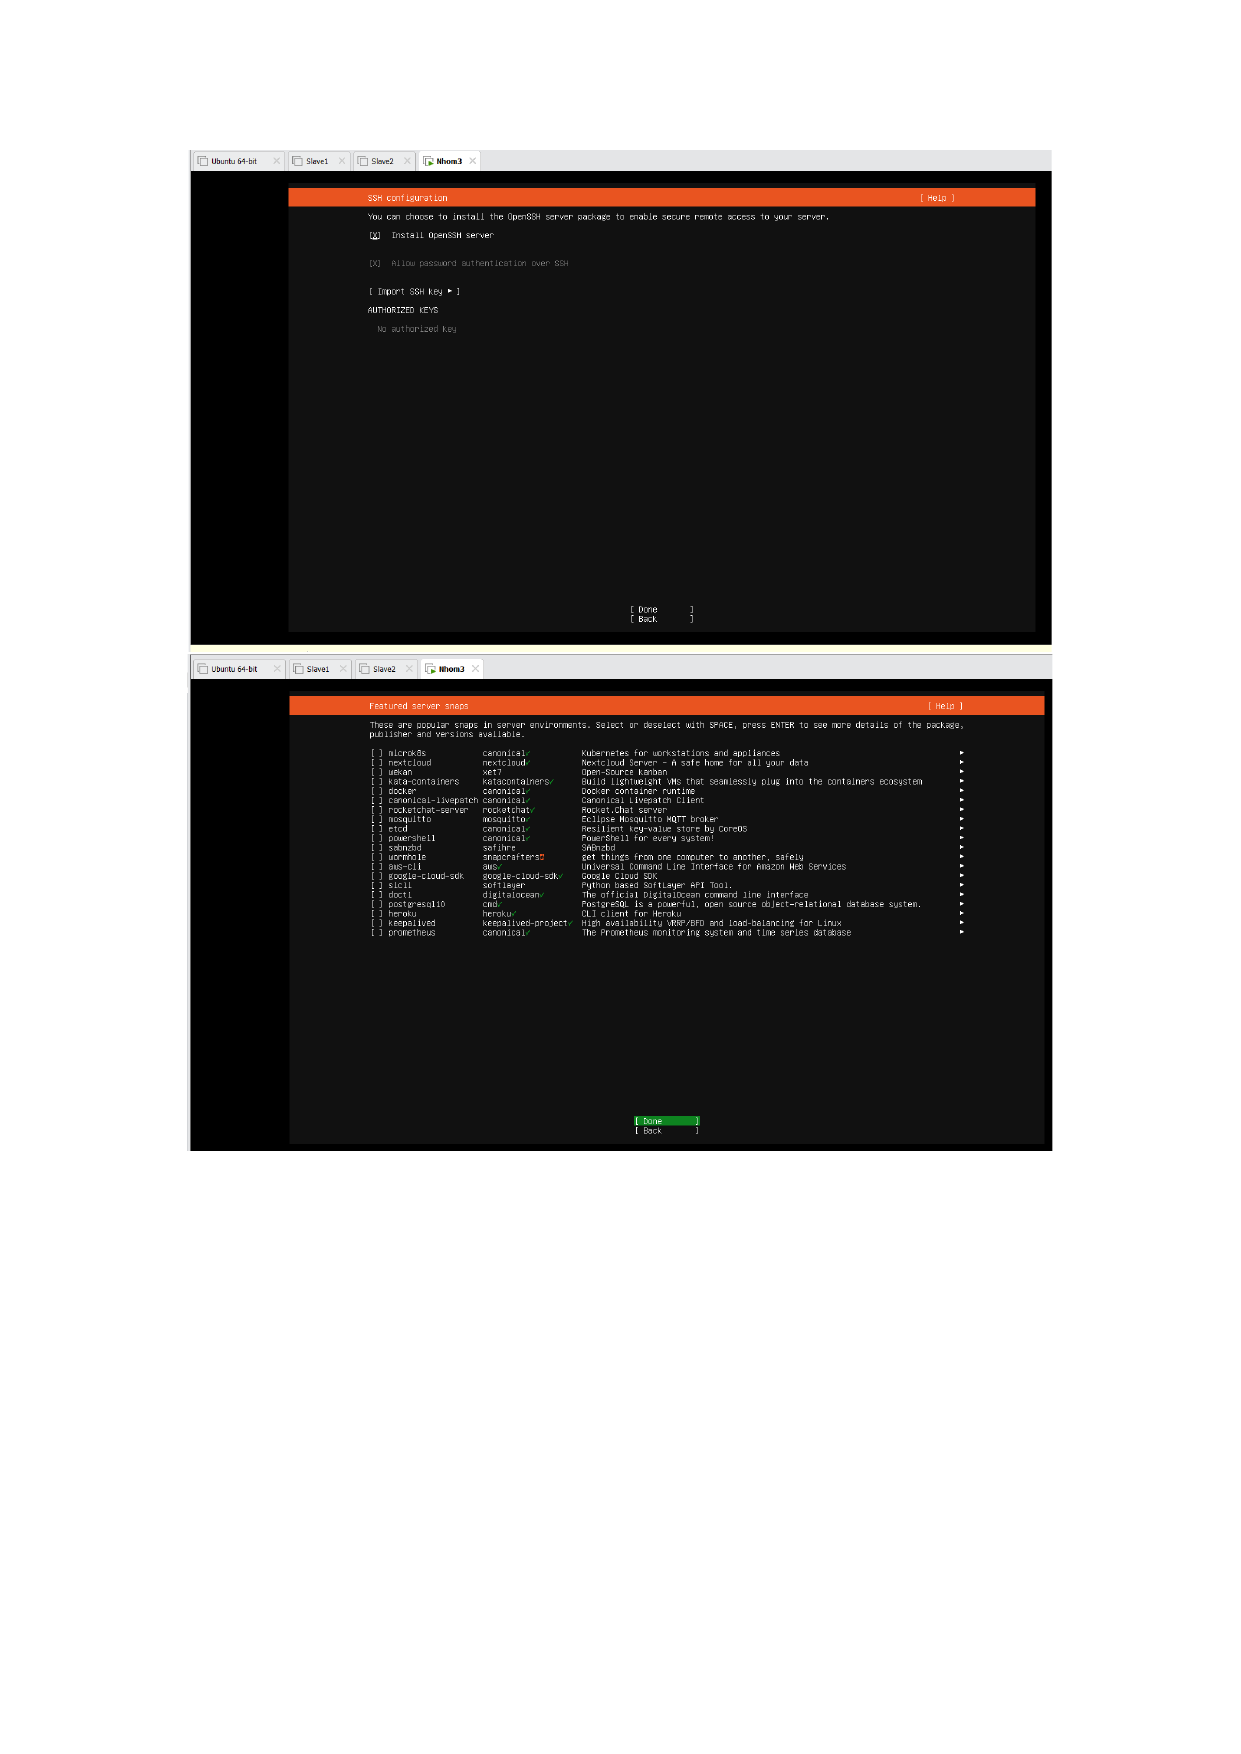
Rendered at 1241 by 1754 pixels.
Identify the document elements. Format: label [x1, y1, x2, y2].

picture [187, 150, 1053, 1151]
